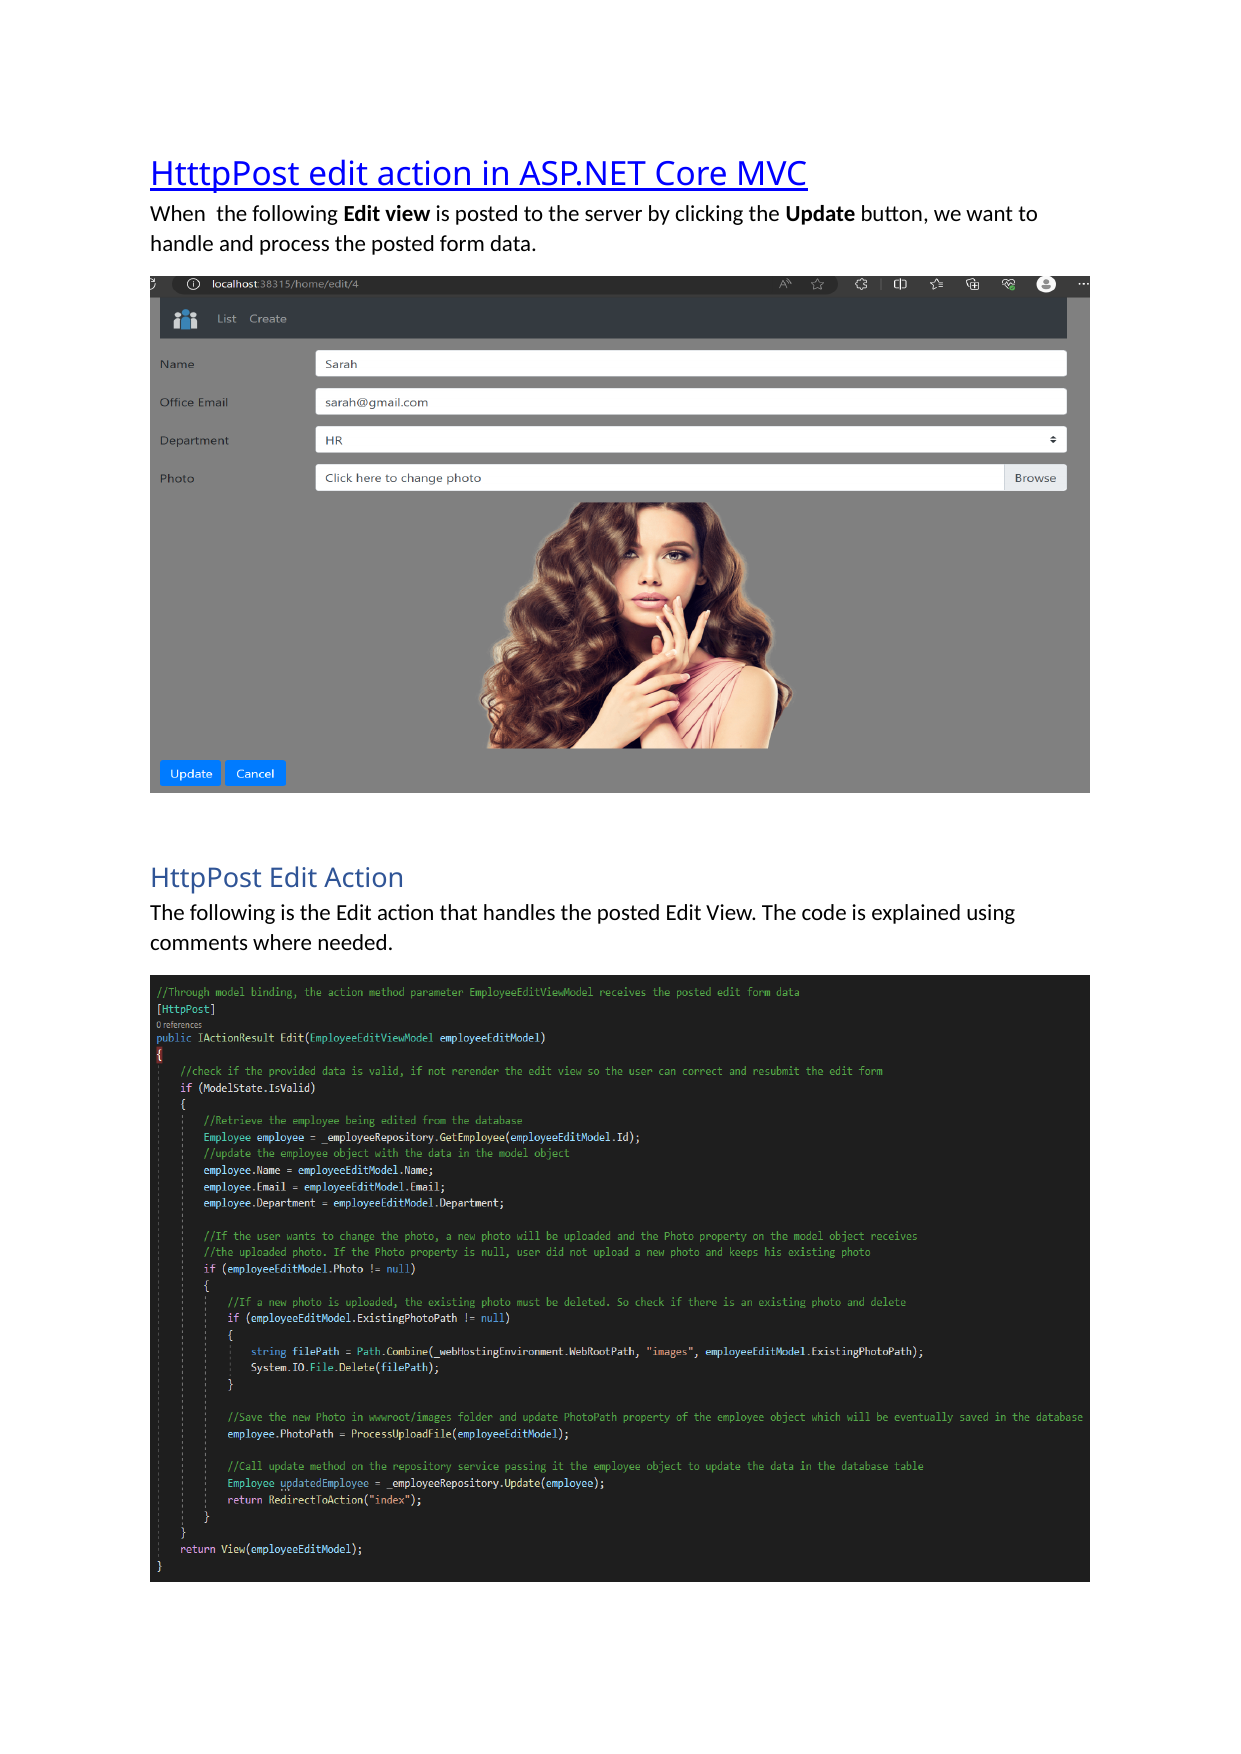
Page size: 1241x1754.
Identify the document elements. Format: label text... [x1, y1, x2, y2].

subtitle HttpPost Edit Action [150, 858, 1090, 895]
picture [150, 276, 1090, 793]
text The following is the Edit action that handles the posted Edit View. The code is explained using comments where needed. [150, 898, 1090, 956]
subtitle HtttpPost edit action in ASP.NET Core MVC [150, 150, 1090, 195]
picture [150, 975, 1090, 1582]
text When the following Edit view is posted to the server by clicking the Update button, we want to handle and process the posted form data. [150, 199, 1090, 257]
